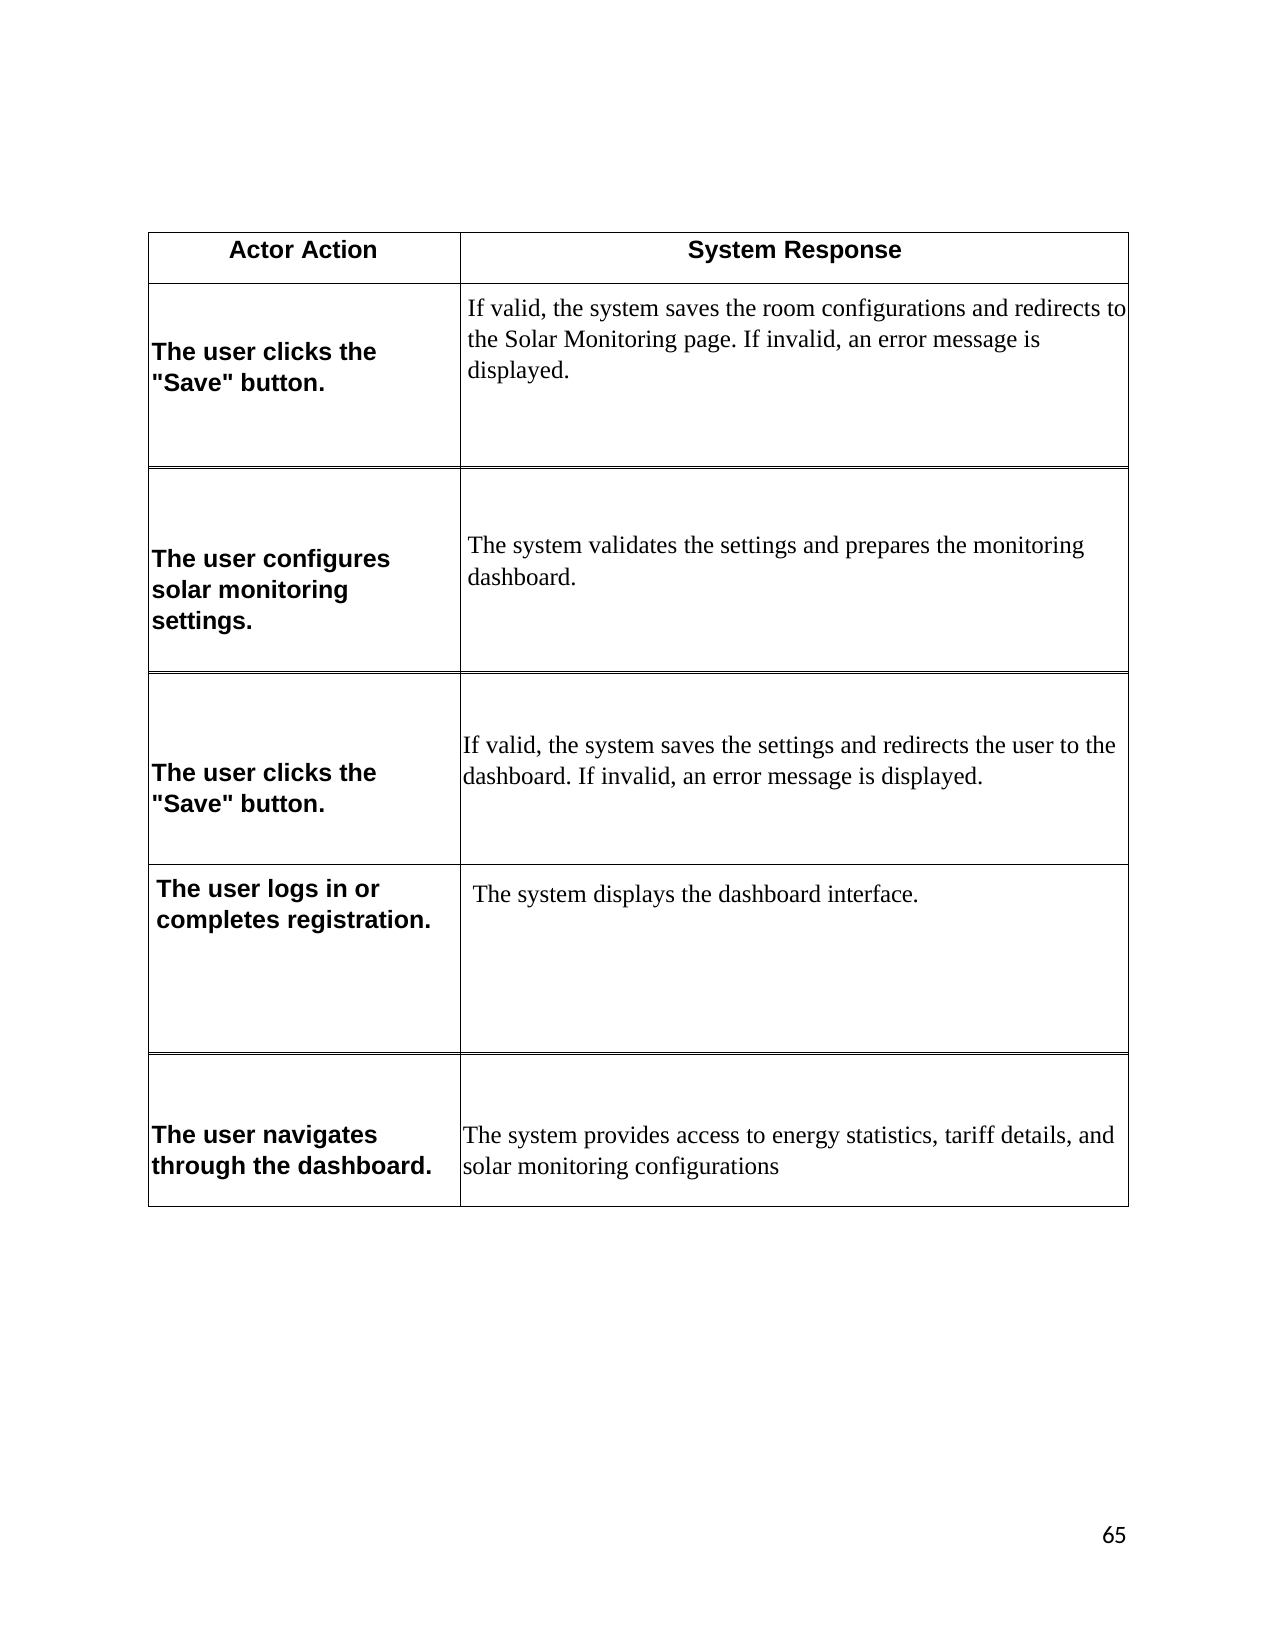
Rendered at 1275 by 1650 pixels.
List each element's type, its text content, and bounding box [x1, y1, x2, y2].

table_cell If valid, the system saves the room configurations and redirects to the Solar Monitoring page. If invalid, an error message is displayed. [461, 284, 1128, 466]
table_cell The system displays the dashboard interface. [461, 865, 1128, 1052]
table_cell The user configures solar monitoring settings. [149, 469, 460, 671]
table_cell The user clicks the "Save" button. [149, 284, 460, 466]
table_cell The user logs in or completes registration. [149, 865, 460, 1052]
table_cell If valid, the system saves the settings and redirects the user to the dashboard. If invalid, an error message is displayed. [461, 674, 1128, 864]
table_header Actor Action [149, 233, 460, 283]
table_cell The system provides access to energy statistics, tariff details, and solar monitoring configurations [461, 1055, 1128, 1206]
table_cell The user navigates through the dashboard. [149, 1055, 460, 1206]
table_header System Response [461, 233, 1128, 283]
table_cell The user clicks the "Save" button. [149, 674, 460, 864]
table_cell The system validates the settings and prepares the monitoring dashboard. [461, 469, 1128, 671]
